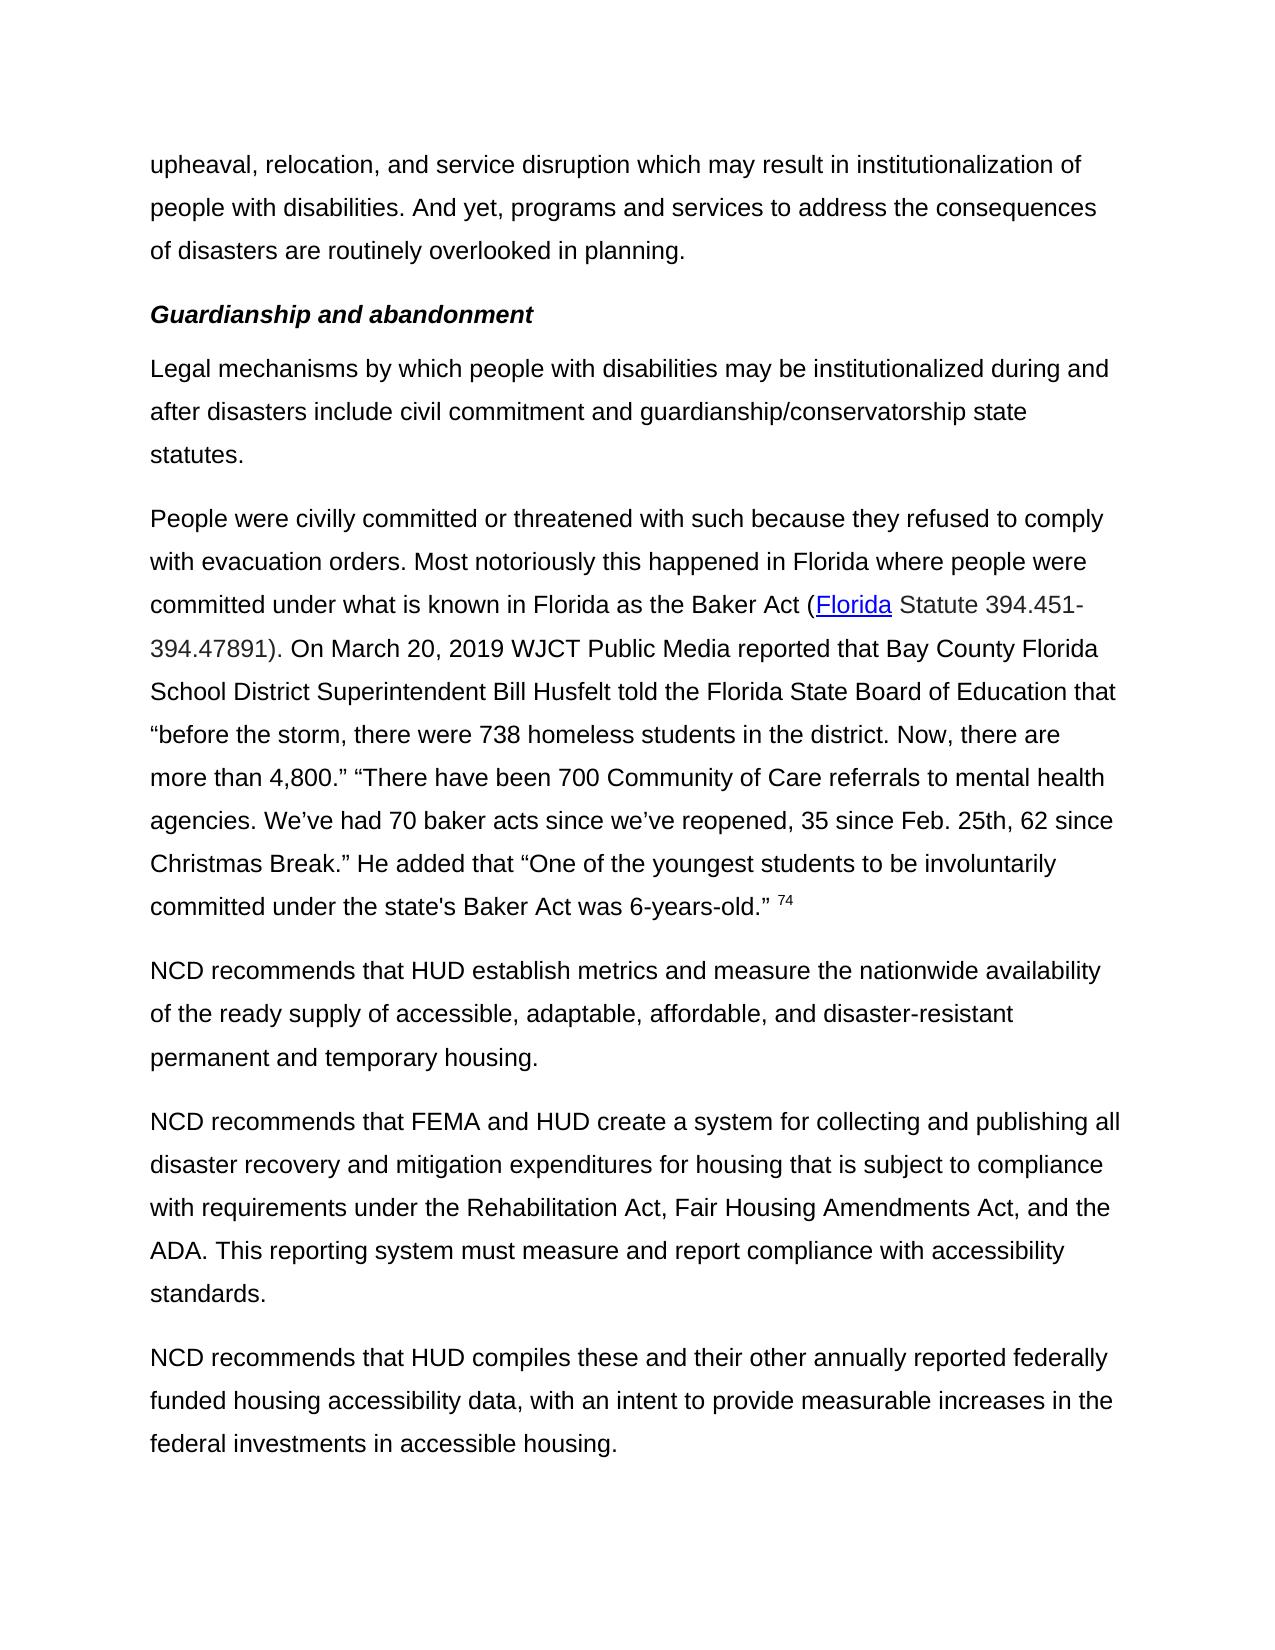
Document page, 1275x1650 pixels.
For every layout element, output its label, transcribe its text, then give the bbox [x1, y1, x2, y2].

text NCD recommends that FEMA and HUD create a system for collecting and publishing all disaster recovery and mitigation expenditures for housing that is subject to compliance with requirements under the Rehabilitation Act, Fair Housing Amendments Act, and the ADA. This reporting system must measure and report compliance with accessibility standards. [150, 1106, 1125, 1308]
text NCD recommends that HUD compiles these and their other annually reported federally funded housing accessibility data, with an intent to provide measurable increases in the federal investments in accessible housing. [150, 1343, 1125, 1458]
text Legal mechanisms by which people with disabilities may be institutionalized during and after disasters include civil commitment and guardianship/conservatorship state statutes. [150, 354, 1125, 469]
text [150, 150, 1125, 265]
subtitle Guardianship and abandonment [150, 300, 1125, 329]
text People were civilly committed or threatened with such because they refused to comply with evacuation orders. Most notoriously this happened in Florida where people were committed under what is known in Florida as the Baker Act (Florida Statute 394.451-394.47891). On March 20, 2019 WJCT Public Media reported that Bay County Florida School District Superintendent Bill Husfelt told the Florida State Board of Education that “before the storm, there were 738 homeless students in the district. Now, there are more than 4,800.” “There have been 700 Community of Care referrals to mental health agencies. We’ve had 70 baker acts since we’ve reopened, 35 since Feb. 25th, 62 since Christmas Break.” He added that “One of the youngest students to be involuntarily committed under the state's Baker Act was 6-years-old.” [150, 504, 1125, 921]
text NCD recommends that HUD establish metrics and measure the nationwide availability of the ready supply of accessible, adaptable, affordable, and disaster-resistant permanent and temporary housing. [150, 956, 1125, 1071]
